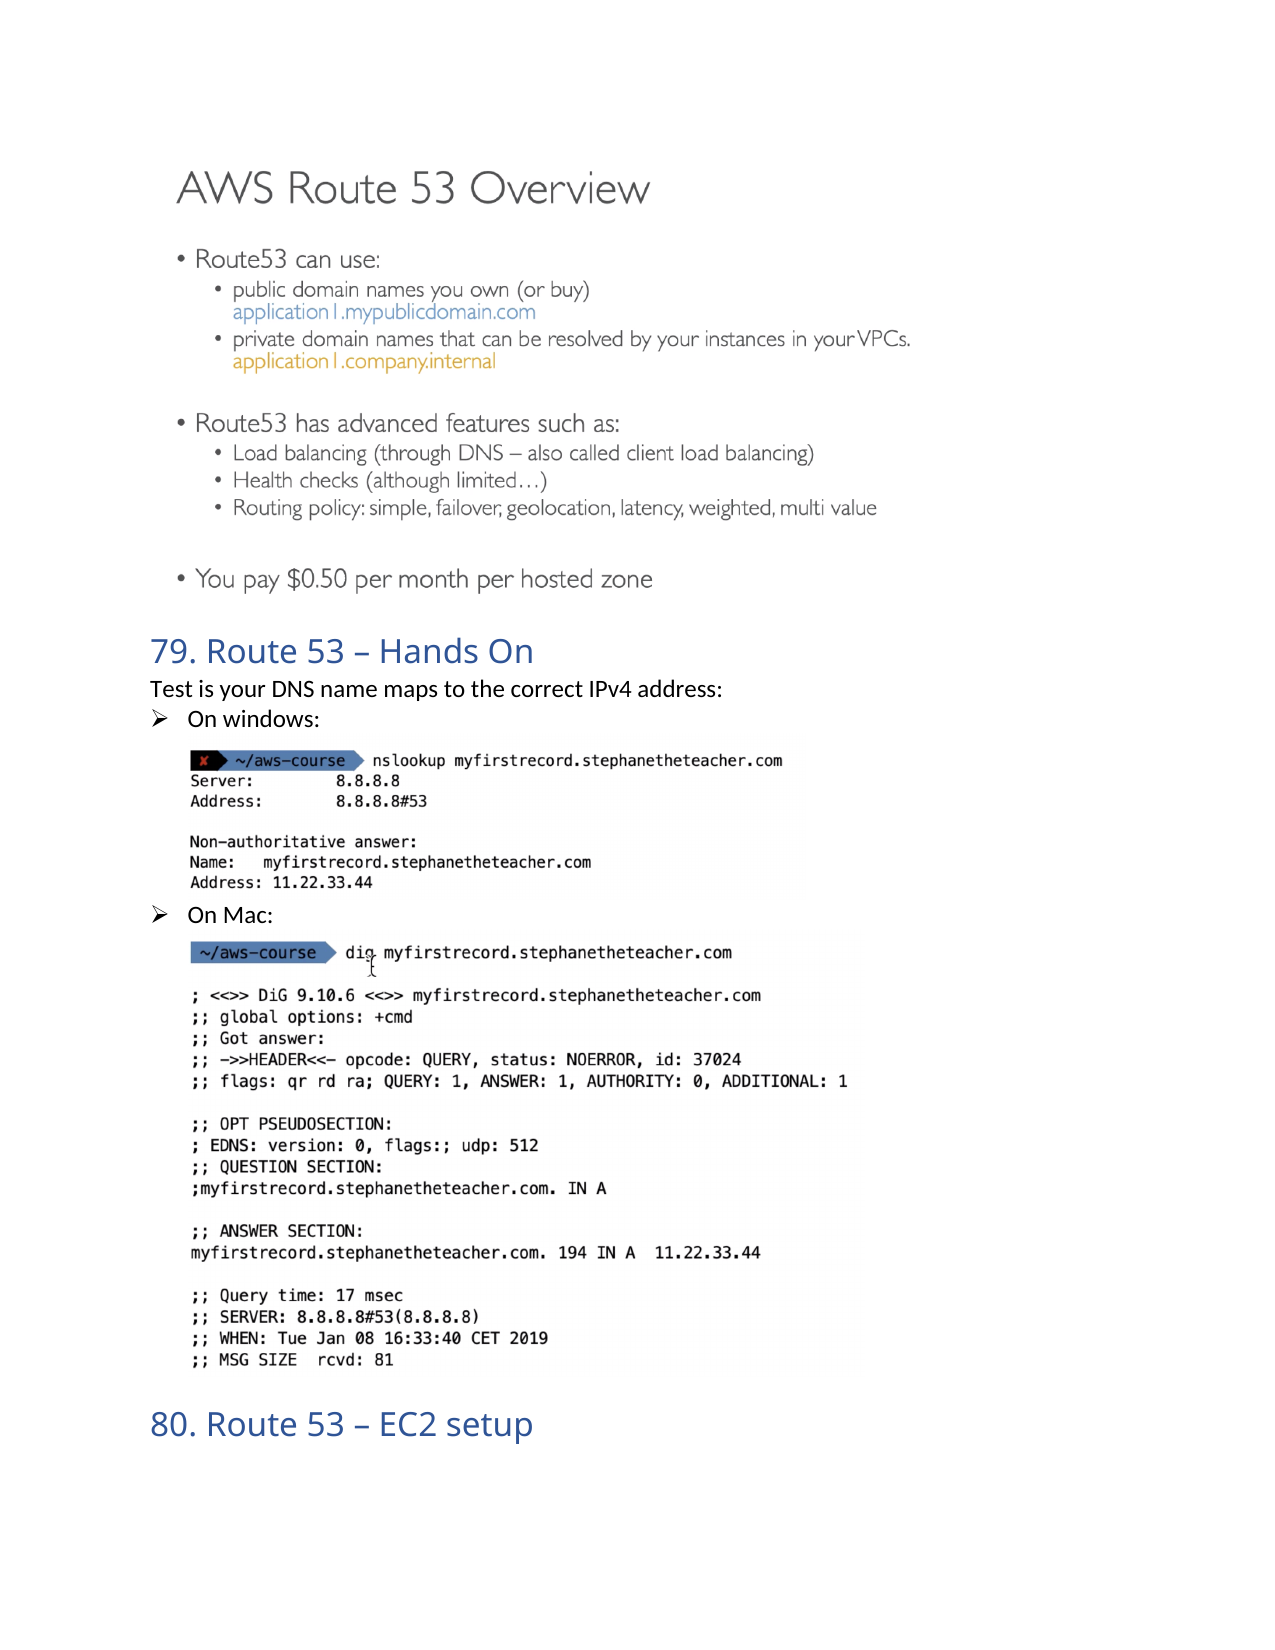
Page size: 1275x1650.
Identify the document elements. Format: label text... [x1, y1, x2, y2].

subtitle 79. Route 53 – Hands On [150, 627, 1125, 673]
picture [187, 733, 806, 900]
text Test is your DNS name maps to the correct IPv4 address: [150, 673, 1125, 703]
list On Mac: [150, 899, 1125, 930]
picture [150, 150, 934, 603]
subtitle 80. Route 53 – EC2 setup [150, 1401, 1125, 1447]
picture [187, 929, 866, 1377]
